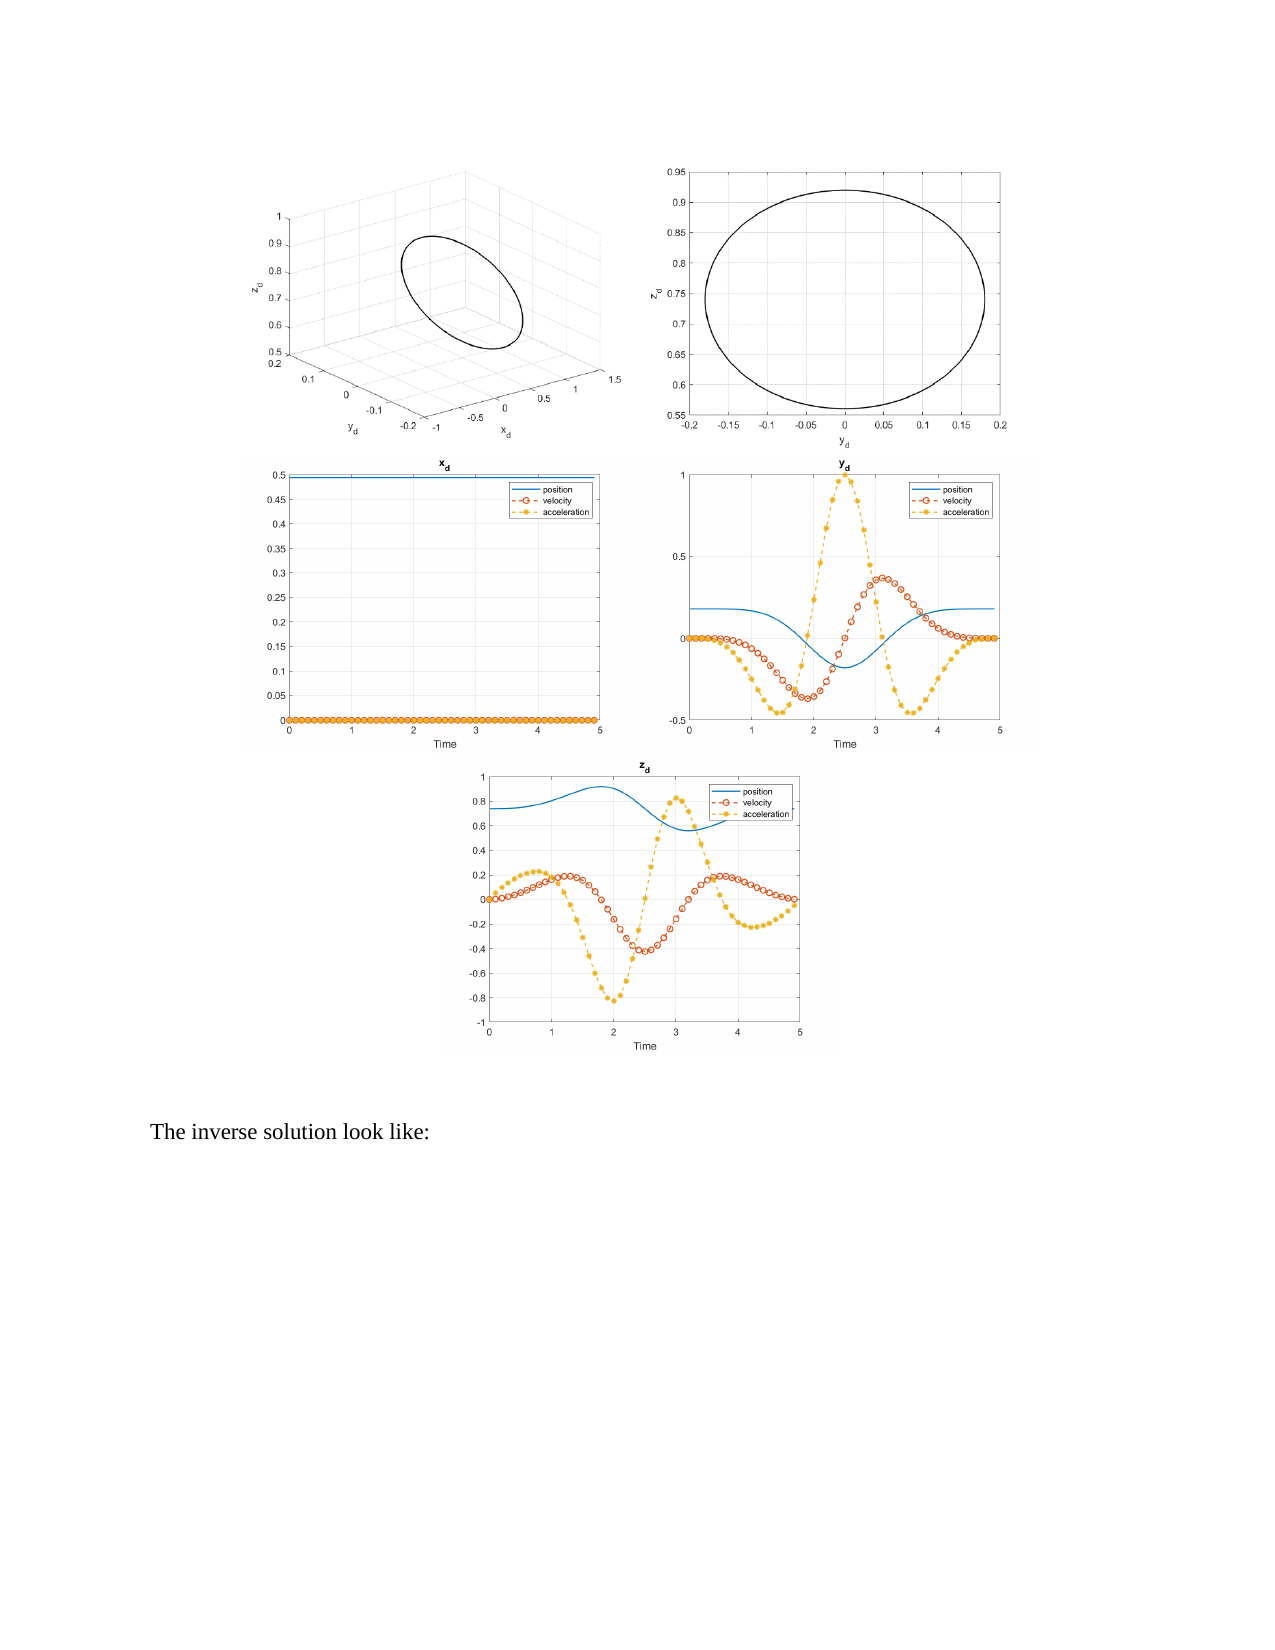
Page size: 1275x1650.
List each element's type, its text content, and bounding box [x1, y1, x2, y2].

picture [437, 754, 838, 1055]
text The inverse solution look like: [150, 1118, 1125, 1145]
picture [237, 150, 1038, 450]
picture [237, 452, 1038, 753]
